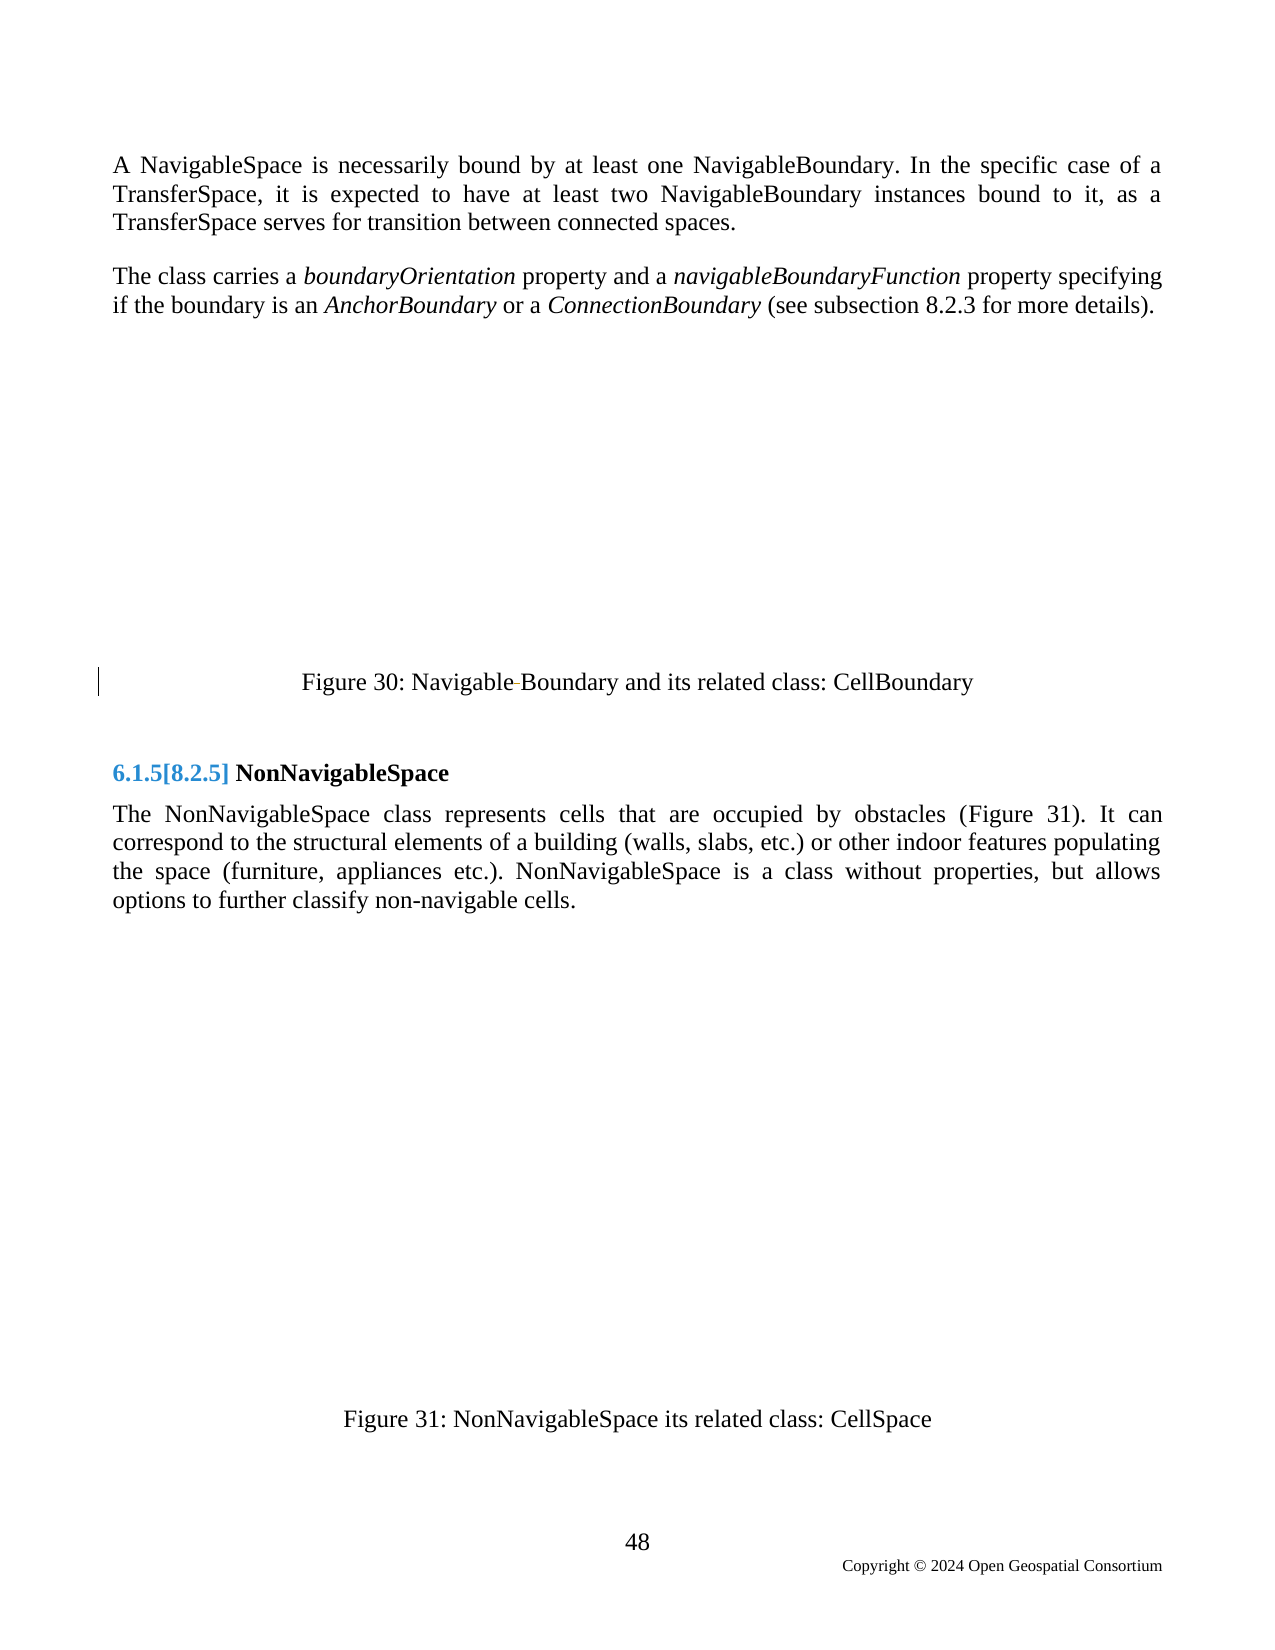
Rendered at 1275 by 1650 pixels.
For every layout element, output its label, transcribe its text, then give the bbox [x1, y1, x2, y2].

text A NavigableSpace is necessarily bound by at least one NavigableBoundary. In the specific case of a TransferSpace, it is expected to have at least two NavigableBoundary instances bound to it, as a TransferSpace serves for transition between connected spaces. [112, 150, 1162, 236]
subtitle NonNavigableSpace [112, 762, 1162, 786]
text Figure 30: NavigableBoundary and its related class: CellBoundary [112, 667, 1162, 696]
text The NonNavigableSpace class represents cells that are occupied by obstacles (Figure 31). It can correspond to the structural elements of a building (walls, slabs, etc.) or other indoor features populating the space (furniture, appliances etc.). NonNavigableSpace is a class without properties, but allows options to further classify non-navigable cells. [112, 799, 1162, 914]
text Figure 31: NonNavigableSpace its related class: CellSpace [112, 1404, 1162, 1433]
text The class carries a boundaryOrientation property and a navigableBoundaryFunction property specifying if the boundary is an AnchorBoundary or a ConnectionBoundary (see subsection 8.5.2 for more details). [112, 261, 1162, 319]
